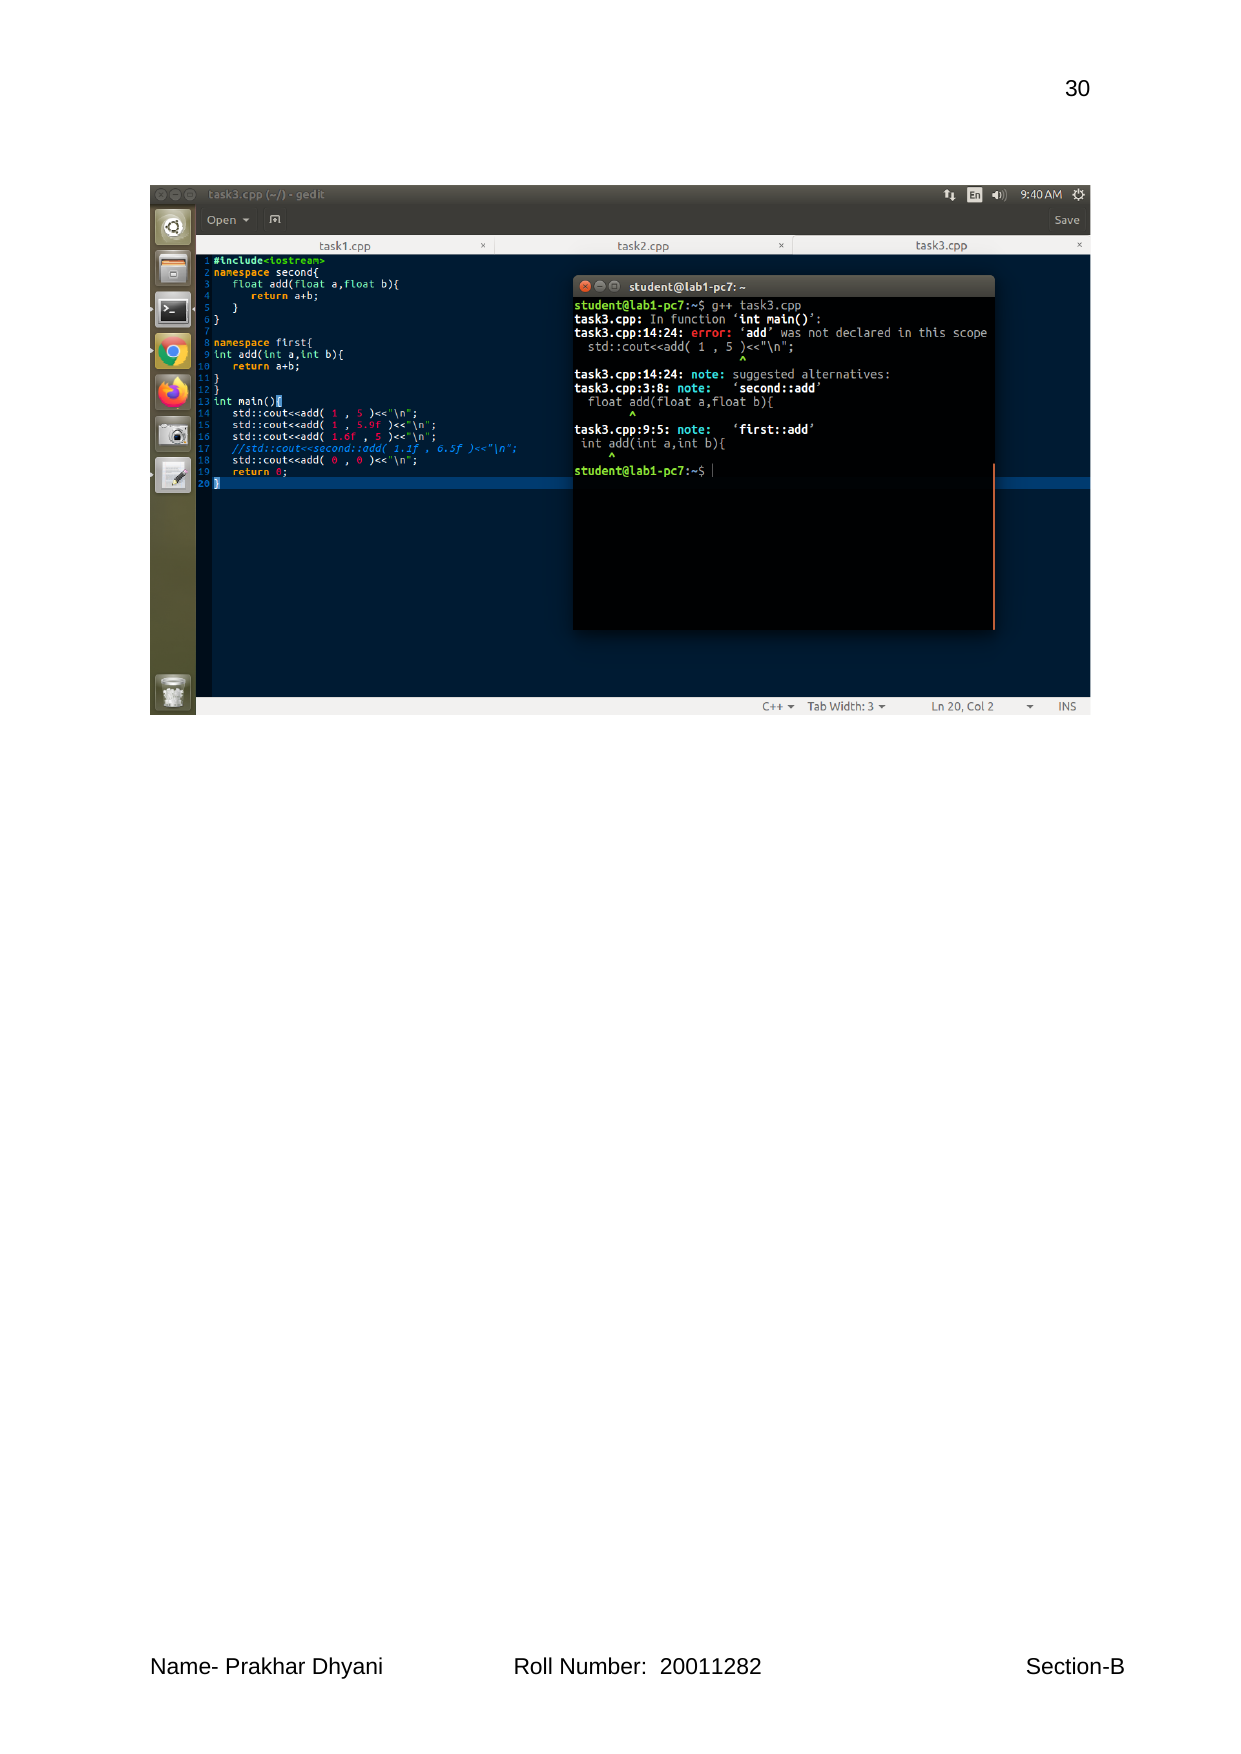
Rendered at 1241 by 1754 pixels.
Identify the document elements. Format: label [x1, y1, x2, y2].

picture [150, 185, 1091, 715]
